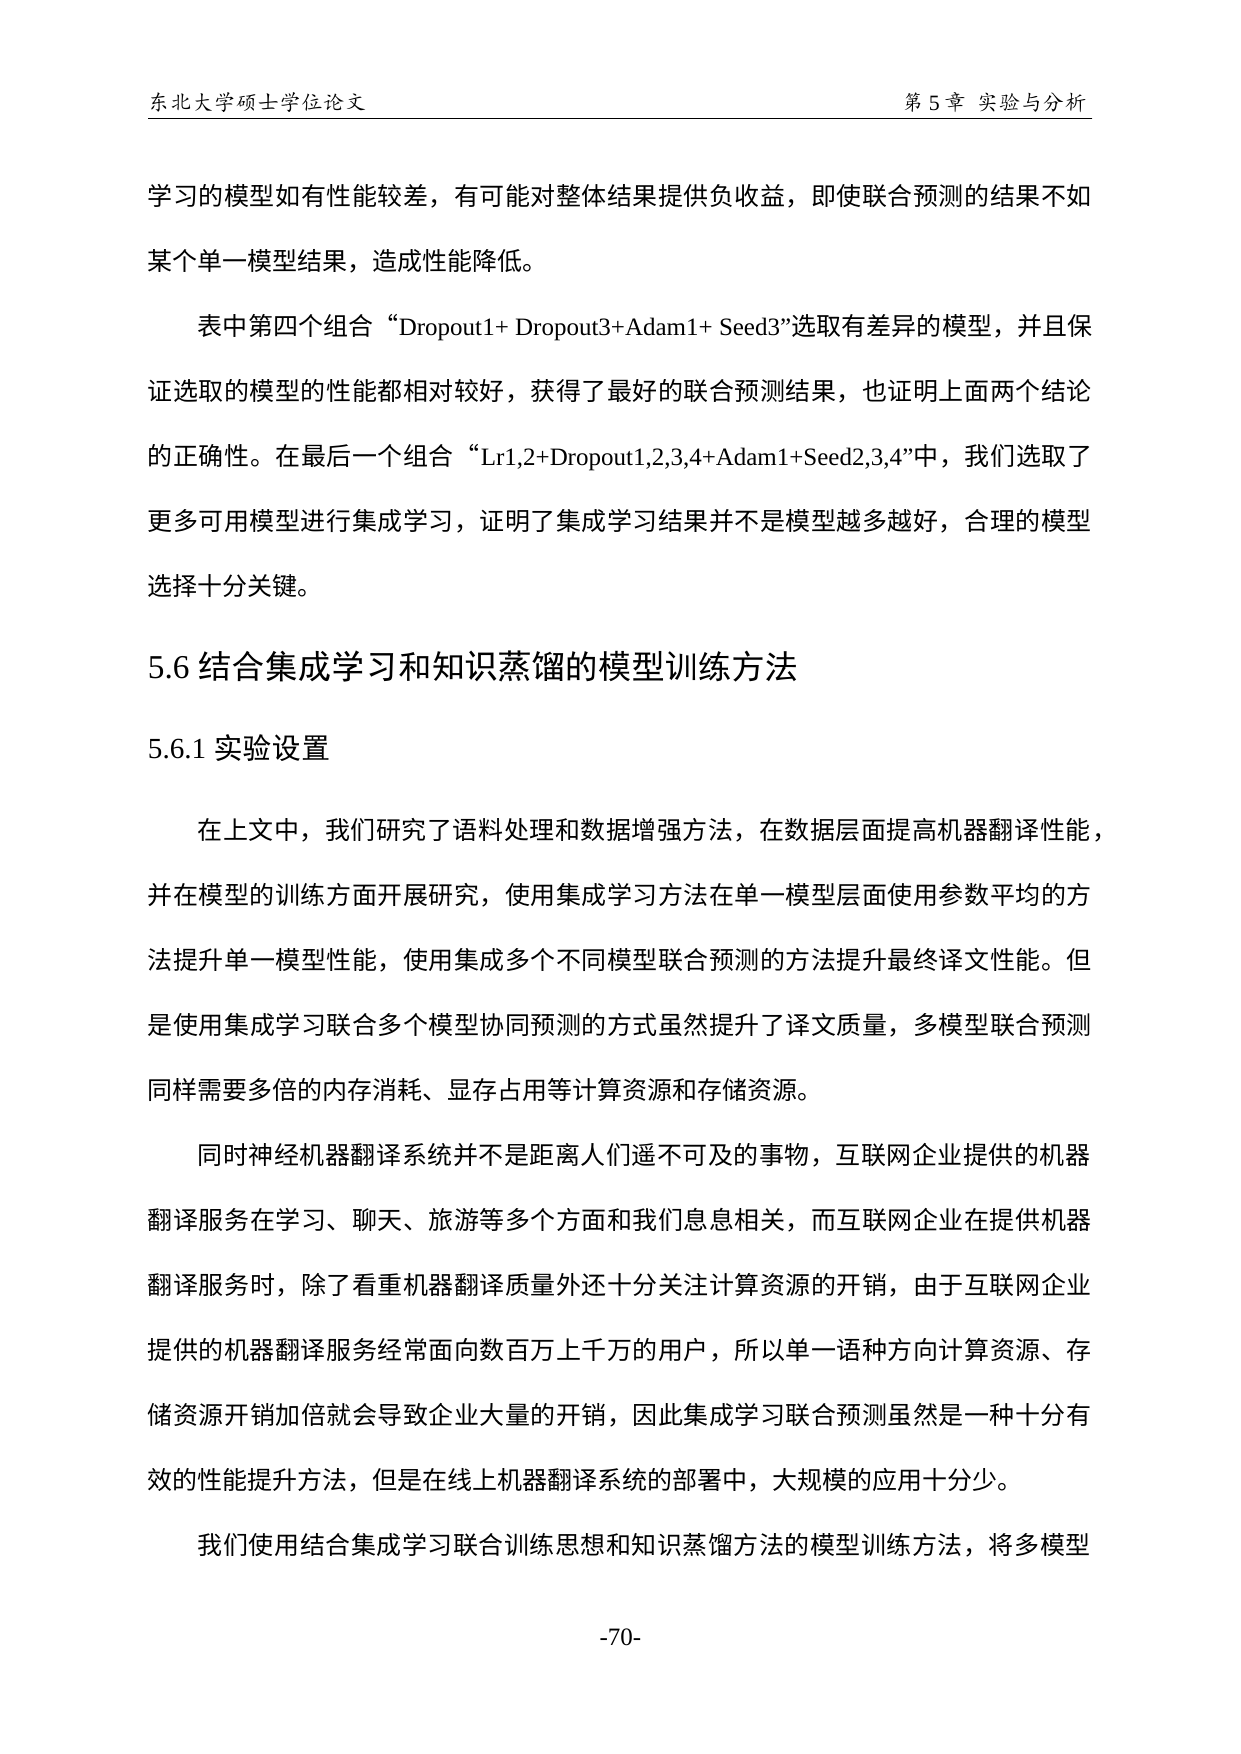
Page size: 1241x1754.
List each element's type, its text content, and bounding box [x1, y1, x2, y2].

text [148, 162, 1092, 292]
text 表中第四个组合“Dropout1+ Dropout3+Adam1+ Seed3”选取有差异的模型，并且保证选取的模型的性能都相对较好，获得了最好的联合预测结果，也证明上面两个结论的正确性。在最后一个组合“Lr1,2+Dropout1,2,3,4+Adam1+Seed2,3,4”中，我们选取了更多可用模型进行集成学习，证明了集成学习结果并不是模型越多越好，合理的模型选择十分关键。 [148, 292, 1092, 617]
text 5.6 结合集成学习和知识蒸馏的模型训练方法 [148, 633, 1092, 698]
text 同时神经机器翻译系统并不是距离人们遥不可及的事物，互联网企业提供的机器翻译服务在学习、聊天、旅游等多个方面和我们息息相关，而互联网企业在提供机器翻译服务时，除了看重机器翻译质量外还十分关注计算资源的开销，由于互联网企业提供的机器翻译服务经常面向数百万上千万的用户，所以单一语种方向计算资源、存储资源开销加倍就会导致企业大量的开销，因此集成学习联合预测虽然是一种十分有效的性能提升方法，但是在线上机器翻译系统的部署中，大规模的应用十分少。 [148, 1121, 1092, 1511]
text 在上文中，我们研究了语料处理和数据增强方法，在数据层面提高机器翻译性能，并在模型的训练方面开展研究，使用集成学习方法在单一模型层面使用参数平均的方法提升单一模型性能，使用集成多个不同模型联合预测的方法提升最终译文性能。但是使用集成学习联合多个模型协同预测的方式虽然提升了译文质量，多模型联合预测同样需要多倍的内存消耗、显存占用等计算资源和存储资源。 [148, 796, 1092, 1121]
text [148, 1511, 1092, 1576]
text 5.6.1 实验设置 [148, 714, 1092, 779]
